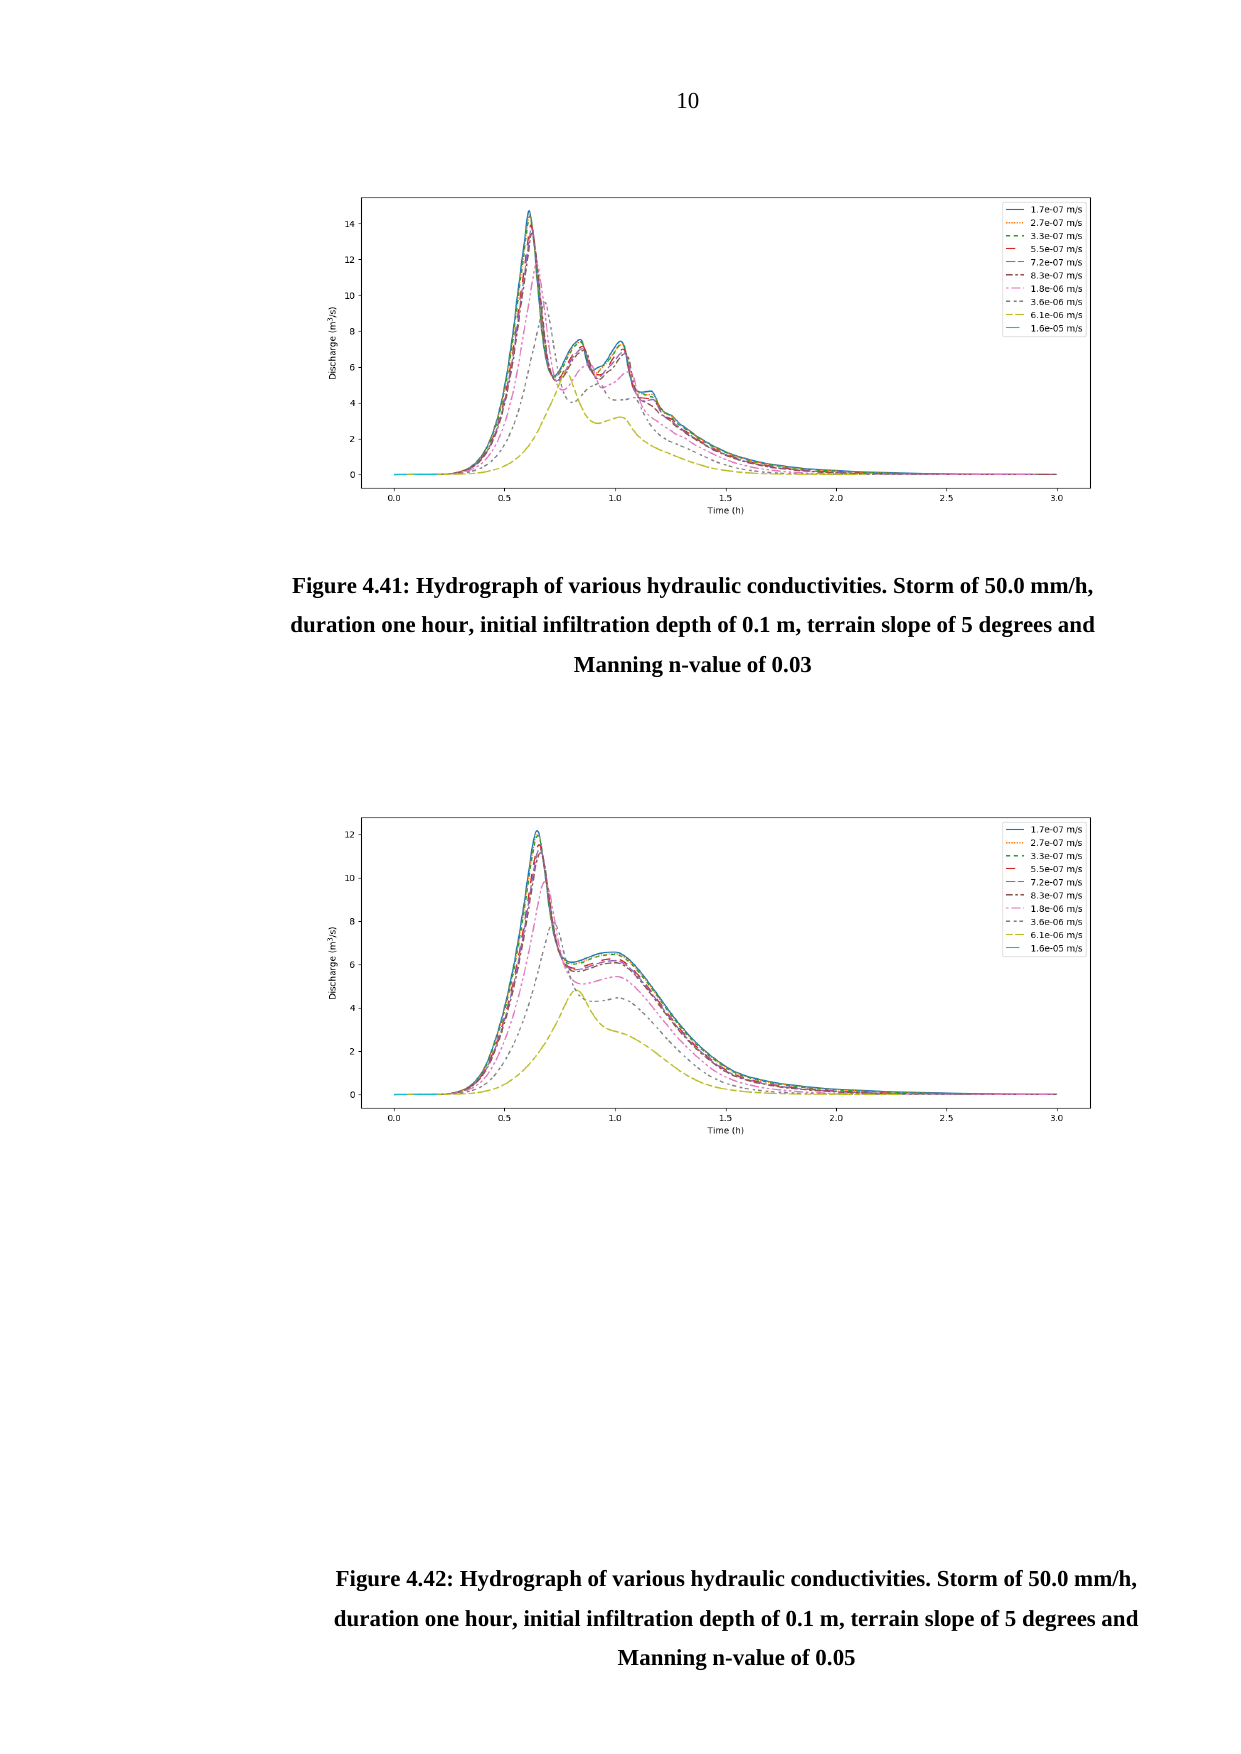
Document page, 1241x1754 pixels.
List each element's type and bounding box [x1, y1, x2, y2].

picture [243, 192, 1184, 529]
